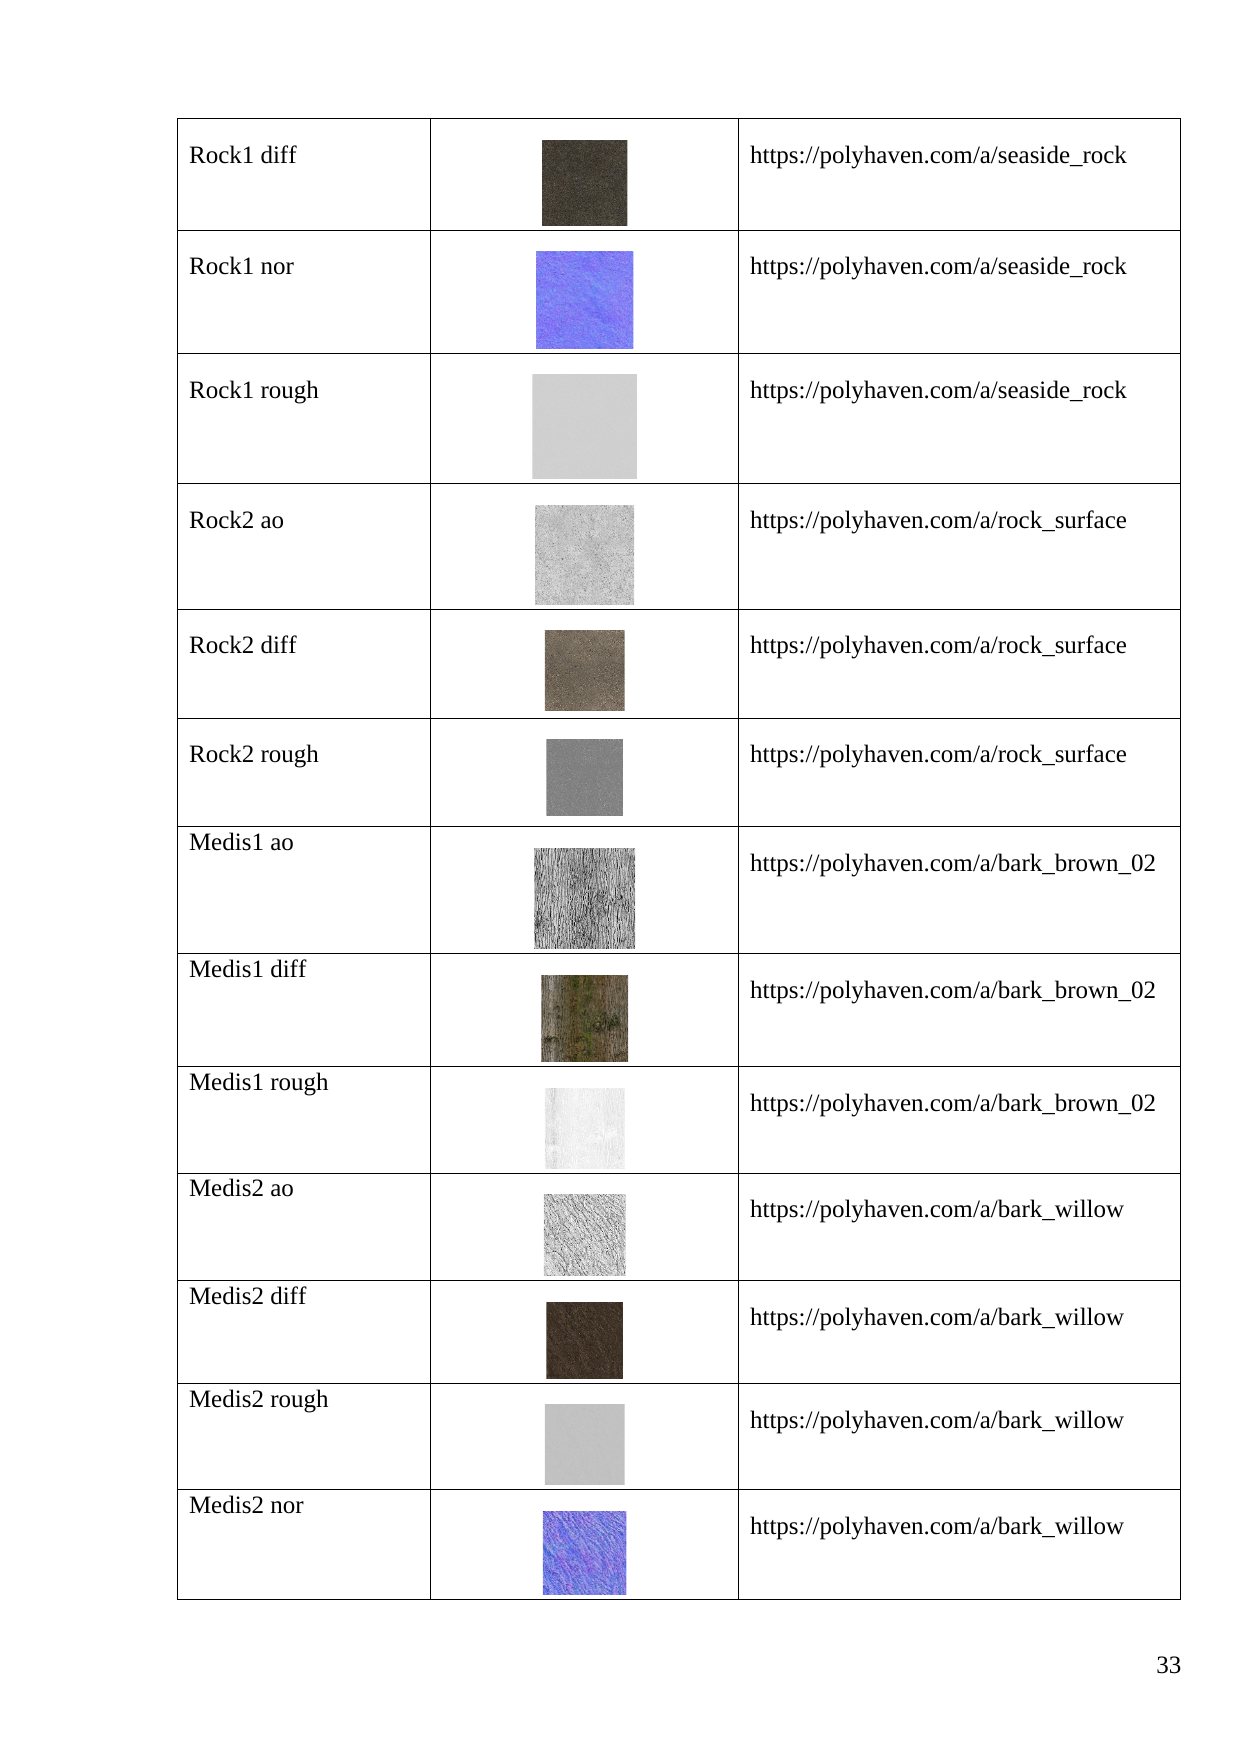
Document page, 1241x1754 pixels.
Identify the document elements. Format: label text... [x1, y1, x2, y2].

table_cell https://polyhaven.com/a/bark_brown_02 [739, 827, 1180, 953]
table_cell [431, 354, 738, 483]
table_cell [739, 119, 1180, 229]
table_cell Rock1 rough [178, 354, 430, 483]
picture [544, 630, 625, 711]
table_cell https://polyhaven.com/a/rock_surface [739, 484, 1180, 609]
table_cell Medis1 rough [178, 1067, 430, 1172]
picture [543, 1194, 626, 1276]
table_cell [431, 1384, 738, 1489]
picture [541, 975, 629, 1062]
table_cell Medis2 ao [178, 1174, 430, 1280]
table_cell Rock2 diff [178, 610, 430, 717]
table_cell Medis2 diff [178, 1281, 430, 1383]
table_cell [431, 1281, 738, 1383]
picture [542, 140, 628, 226]
picture [546, 739, 623, 816]
table_cell [431, 119, 738, 229]
picture [544, 1404, 625, 1485]
table_cell Rock2 ao [178, 484, 430, 609]
table_cell [431, 954, 738, 1066]
table_cell Medis2 nor [178, 1490, 430, 1599]
picture [535, 505, 635, 605]
table_cell [431, 719, 738, 826]
table_cell https://polyhaven.com/a/bark_willow [739, 1490, 1180, 1599]
table_cell https://polyhaven.com/a/bark_willow [739, 1384, 1180, 1489]
table_cell Rock2 rough [178, 719, 430, 826]
table_cell https://polyhaven.com/a/seaside_rock [739, 354, 1180, 483]
table_cell Medis1 ao [178, 827, 430, 953]
table_cell https://polyhaven.com/a/bark_willow [739, 1174, 1180, 1280]
table_cell https://polyhaven.com/a/bark_willow [739, 1281, 1180, 1383]
table_cell Rock1 diff [178, 119, 430, 229]
picture [534, 848, 636, 949]
table_cell https://polyhaven.com/a/bark_brown_02 [739, 954, 1180, 1066]
table_cell [431, 1490, 738, 1599]
table_cell [431, 827, 738, 953]
picture [532, 374, 637, 479]
table_cell Rock1 nor [178, 231, 430, 353]
picture [542, 1511, 627, 1595]
table_cell Medis1 diff [178, 954, 430, 1066]
table_cell https://polyhaven.com/a/bark_brown_02 [739, 1067, 1180, 1172]
table_cell [431, 1174, 738, 1280]
table_cell [431, 484, 738, 609]
table_cell https://polyhaven.com/a/rock_surface [739, 719, 1180, 826]
table_cell [431, 610, 738, 717]
picture [546, 1302, 623, 1379]
table_cell https://polyhaven.com/a/rock_surface [739, 610, 1180, 717]
table_cell [431, 1067, 738, 1172]
table_cell https://polyhaven.com/a/seaside_rock [739, 231, 1180, 353]
table_cell [431, 231, 738, 353]
picture [536, 251, 634, 349]
picture [544, 1088, 625, 1169]
table_cell Medis2 rough [178, 1384, 430, 1489]
